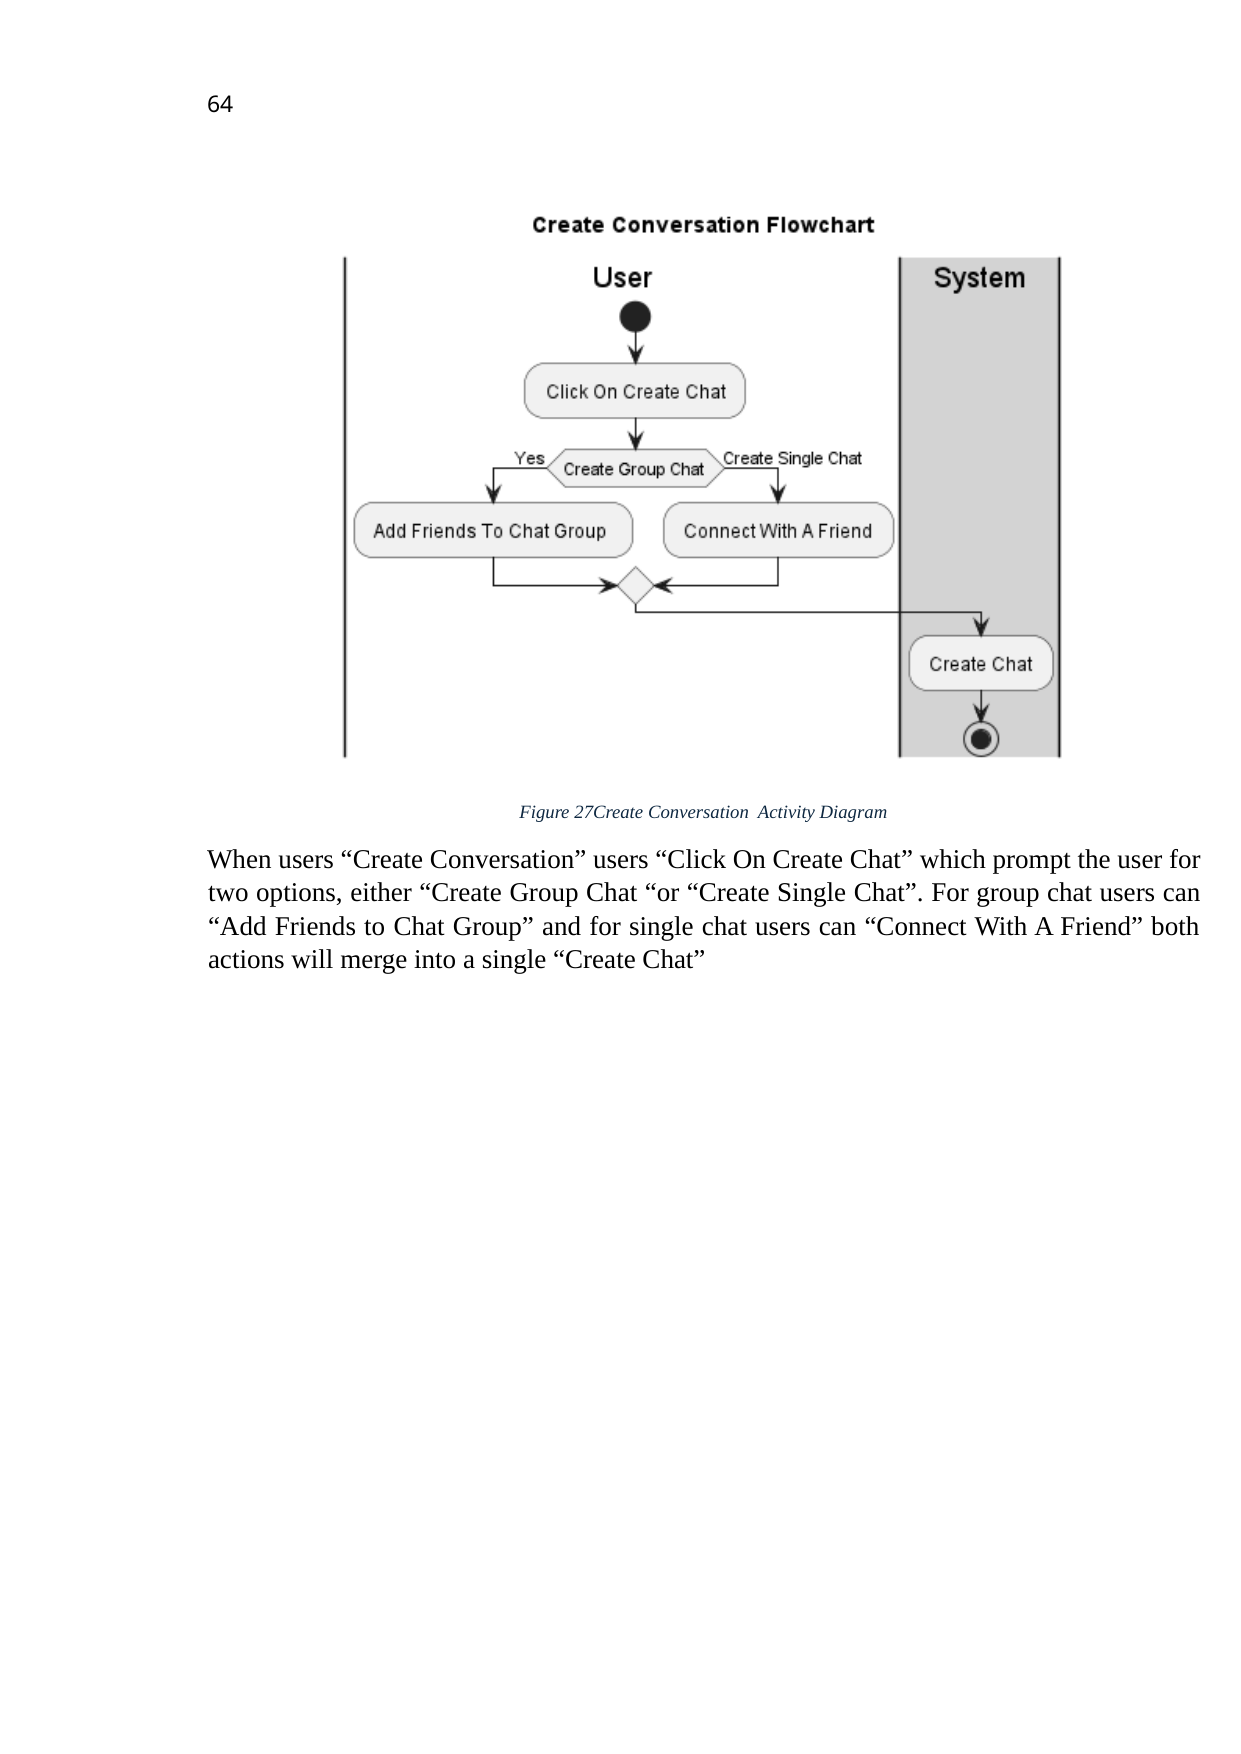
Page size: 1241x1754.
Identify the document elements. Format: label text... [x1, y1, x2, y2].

text When users “Create Conversation” users “Click On Create Chat” which prompt the user for two options, either “Create Group Chat “or “Create Single Chat”. For group chat users can “Add Friends to Chat Group” and for single chat users can “Connect With A Friend” both actions will merge into a single “Create Chat” [207, 843, 1202, 975]
picture [321, 178, 1087, 773]
